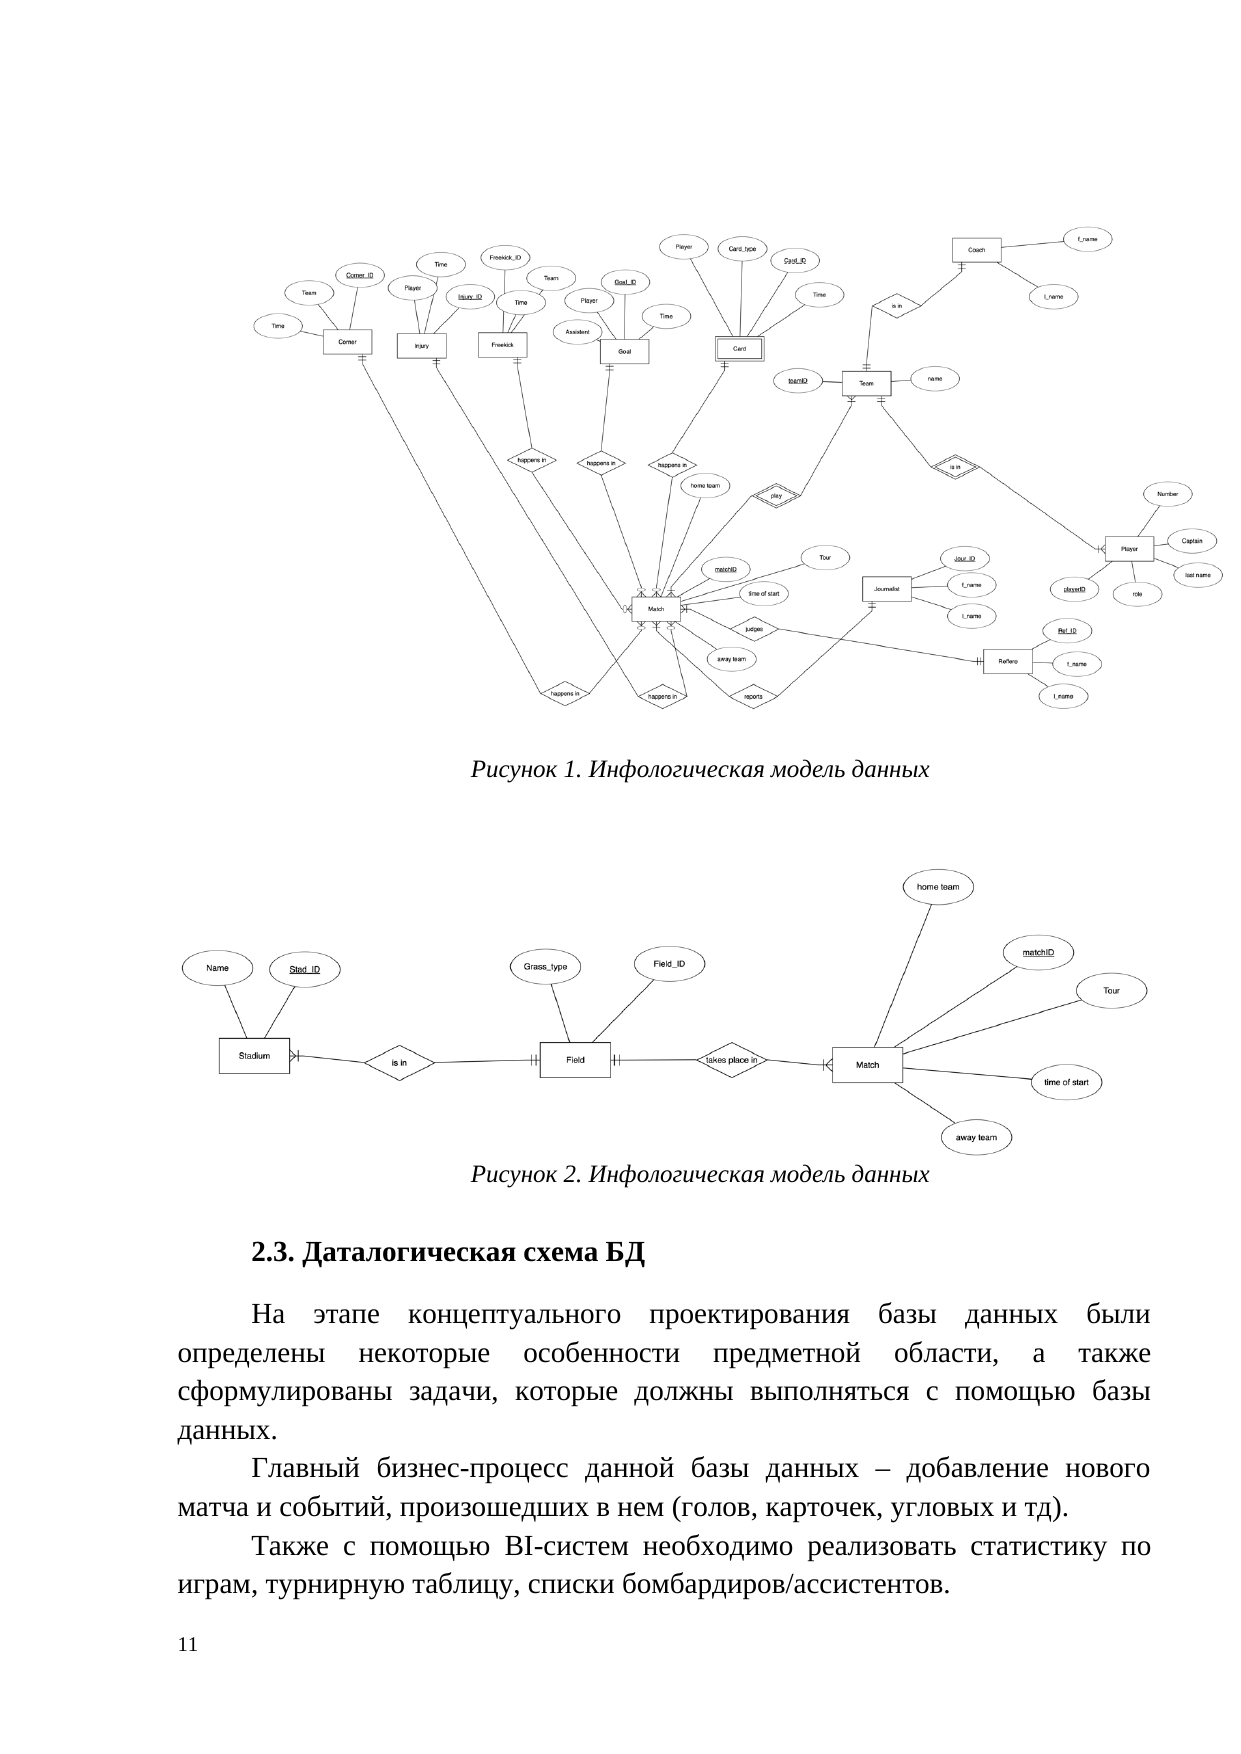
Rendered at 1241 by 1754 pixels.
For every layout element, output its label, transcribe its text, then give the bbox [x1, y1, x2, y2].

text На этапе концептуального проектирования базы данных были определены некоторые особенности предметной области, а также сформулированы задачи, которые должны выполняться с помощью базы данных. [177, 1296, 1152, 1446]
picture [177, 864, 1152, 1160]
text Главный бизнес-процесс данной базы данных – добавление нового матча и событий, произошедших в нем (голов, карточек, угловых и тд). [177, 1451, 1152, 1523]
text Рисунок 1. Инфологическая модель данных [177, 754, 1152, 783]
text Также с помощью BI-систем необходимо реализовать статистику по играм, турнирную таблицу, списки бомбардиров/ассистентов. [177, 1528, 1152, 1600]
text Рисунок 2. Инфологическая модель данных [177, 1160, 1152, 1188]
subtitle 2.3. Даталогическая схема БД [177, 1234, 1152, 1268]
picture [251, 223, 1226, 712]
